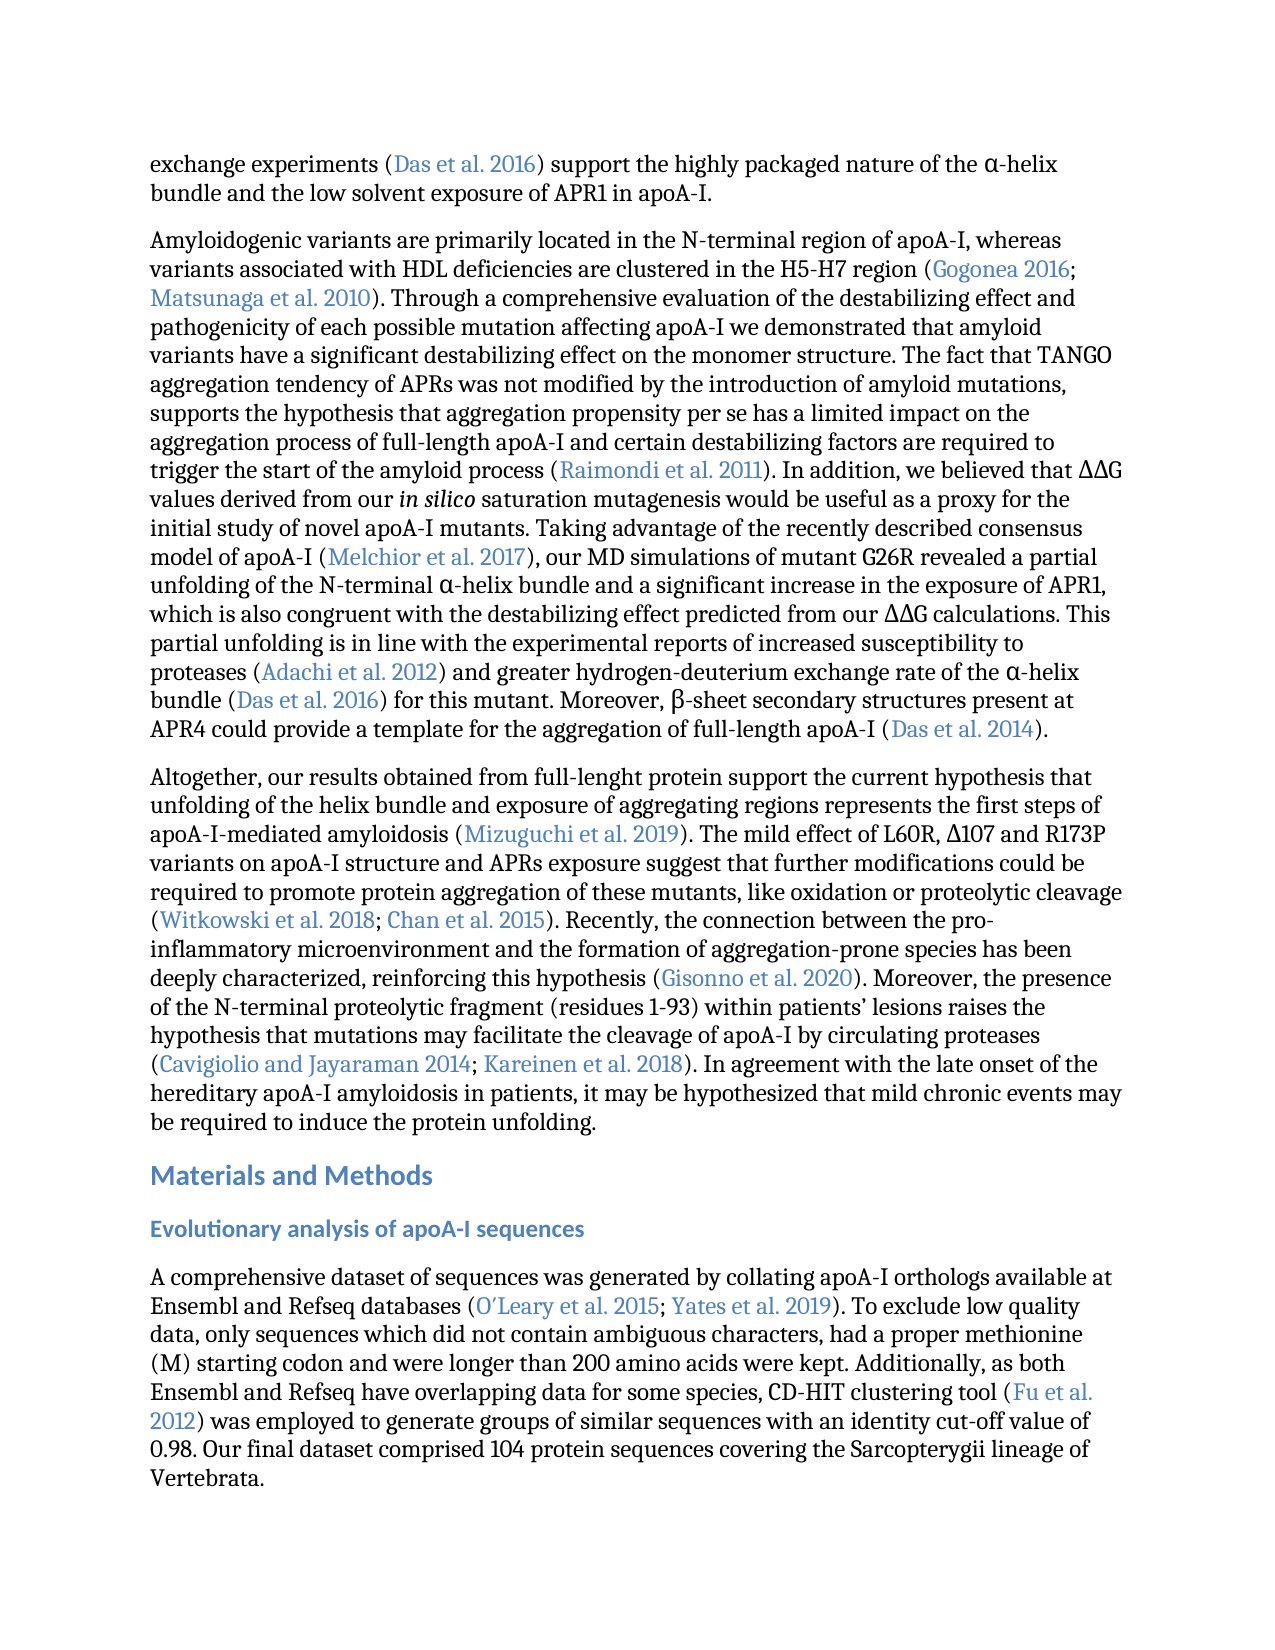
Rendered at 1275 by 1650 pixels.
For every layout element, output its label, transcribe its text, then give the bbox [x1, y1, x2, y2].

text Altogether, our results obtained from full-lenght protein support the current hypothesis that unfolding of the helix bundle and exposure of aggregating regions represents the first steps of apoA-I-mediated amyloidosis (Mizuguchi et al. 2019). The mild effect of L60R, Δ107 and R173P variants on apoA-I structure and APRs exposure suggest that further modifications could be required to promote protein aggregation of these mutants, like oxidation or proteolytic cleavage (Witkowski et al. 2018; Chan et al. 2015). Recently, the connection between the pro-inflammatory microenvironment and the formation of aggregation-prone species has been deeply characterized, reinforcing this hypothesis (Gisonno et al. 2020). Moreover, the presence of the N-terminal proteolytic fragment (residues 1-93) within patients’ lesions raises the hypothesis that mutations may facilitate the cleavage of apoA-I by circulating proteases (Cavigiolio and Jayaraman 2014; Kareinen et al. 2018). In agreement with the late onset of the hereditary apoA-I amyloidosis in patients, it may be hypothesized that mild chronic events may be required to induce the protein unfolding. [150, 762, 1125, 1136]
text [150, 1263, 1125, 1493]
subtitle Evolutionary analysis of apoA-I sequences [150, 1213, 1125, 1244]
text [150, 150, 1125, 207]
text Amyloidogenic variants are primarily located in the N-terminal region of apoA-I, whereas variants associated with HDL deficiencies are clustered in the H5-H7 region (Gogonea 2016; Matsunaga et al. 2010). Through a comprehensive evaluation of the destabilizing effect and pathogenicity of each possible mutation affecting apoA-I we demonstrated that amyloid variants have a significant destabilizing effect on the monomer structure. The fact that TANGO aggregation tendency of APRs was not modified by the introduction of amyloid mutations, supports the hypothesis that aggregation propensity per se has a limited impact on the aggregation process of full-length apoA-I and certain destabilizing factors are required to trigger the start of the amyloid process (Raimondi et al. 2011). In addition, we believed that ΔΔG values derived from our in silico saturation mutagenesis would be useful as a proxy for the initial study of novel apoA-I mutants. Taking advantage of the recently described consensus model of apoA-I (Melchior et al. 2017), our MD simulations of mutant G26R revealed a partial unfolding of the N-terminal α-helix bundle and a significant increase in the exposure of APR1, which is also congruent with the destabilizing effect predicted from our ΔΔG calculations. This partial unfolding is in line with the experimental reports of increased susceptibility to proteases (Adachi et al. 2012) and greater hydrogen-deuterium exchange rate of the α-helix bundle (Das et al. 2016) for this mutant. Moreover, β-sheet secondary structures present at APR4 could provide a template for the aggregation of full-length apoA-I (Das et al. 2014). [150, 226, 1125, 744]
subtitle Materials and Methods [150, 1157, 1125, 1193]
